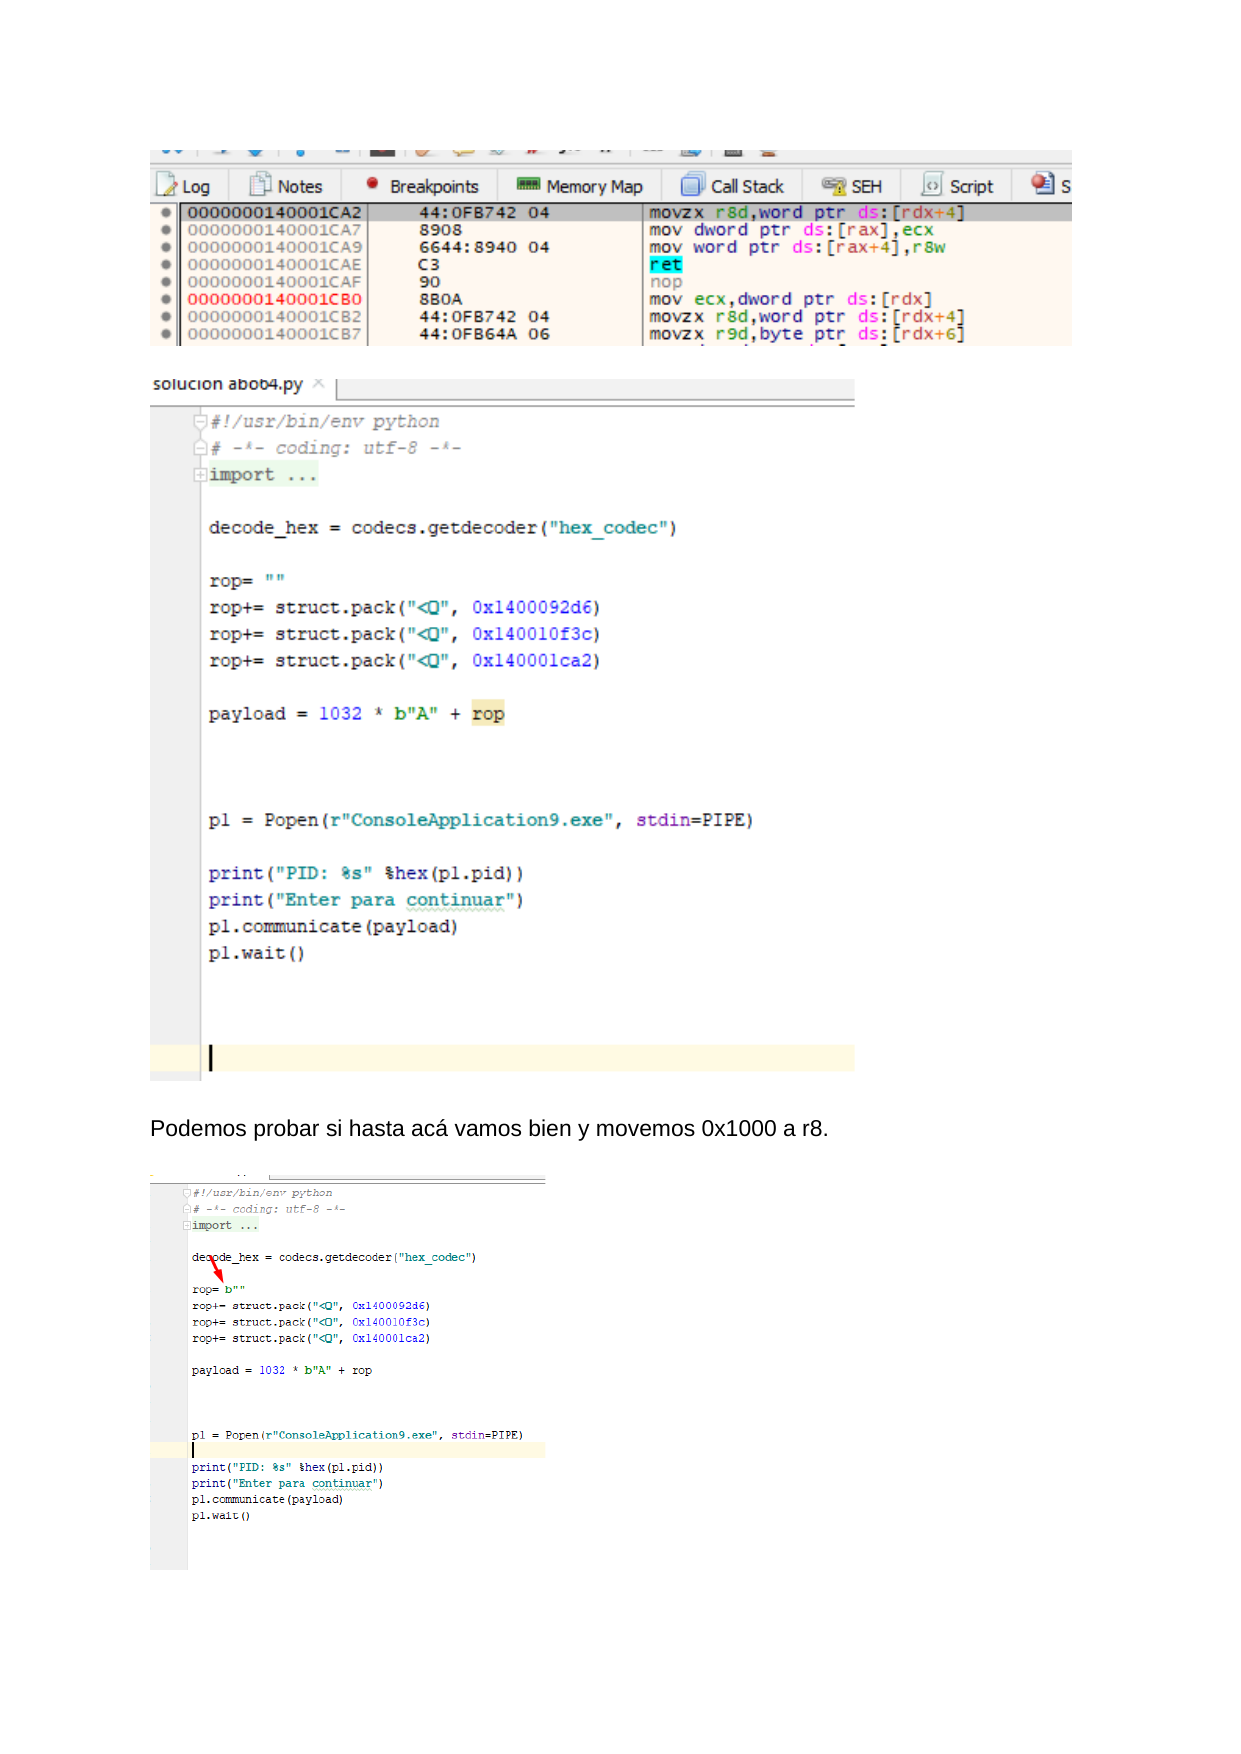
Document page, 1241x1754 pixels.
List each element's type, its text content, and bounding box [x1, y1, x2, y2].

picture [150, 379, 855, 1081]
text Podemos probar si hasta acá vamos bien y movemos 0x1000 a r8. [150, 1115, 1090, 1141]
picture [150, 150, 1072, 346]
picture [150, 1175, 546, 1570]
